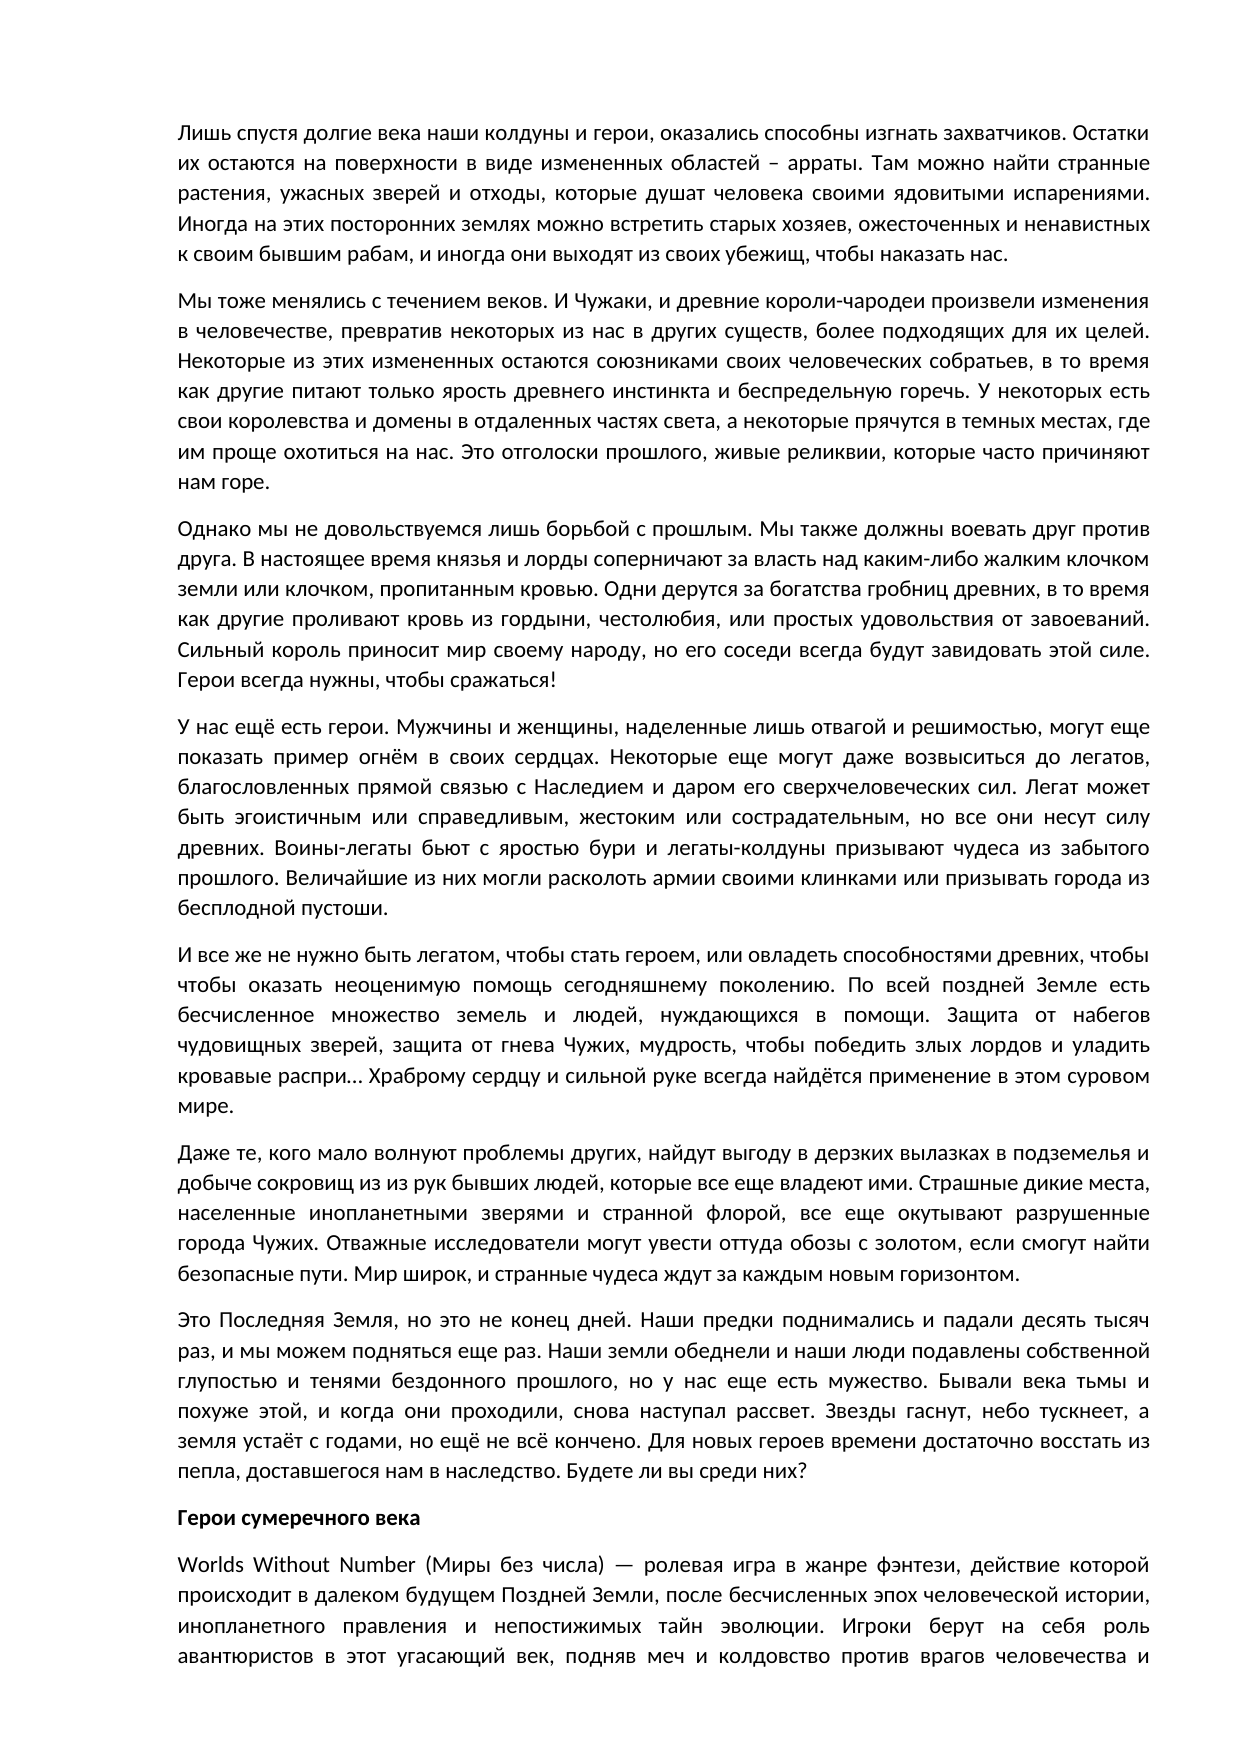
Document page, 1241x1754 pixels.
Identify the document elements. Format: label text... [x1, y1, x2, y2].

text Это Последняя Земля, но это не конец дней. Наши предки поднимались и падали десять тысяч раз, и мы можем подняться еще раз. Наши земли обеднели и наши люди подавлены собственной глупостью и тенями бездонного прошлого, но у нас еще есть мужество. Бывали века тьмы и похуже этой, и когда они проходили, снова наступал рассвет. Звезды гаснут, небо тускнеет, а земля устаёт с годами, но ещё не всё кончено. Для новых героев времени достаточно восстать из пепла, доставшегося нам в наследство. Будете ли вы среди них? [177, 1306, 1152, 1485]
text И все же не нужно быть легатом, чтобы стать героем, или овладеть способностями древних, чтобы чтобы оказать неоценимую помощь сегодняшнему поколению. По всей поздней Земле есть бесчисленное множество земель и людей, нуждающихся в помощи. Защита от набегов чудовищных зверей, защита от гнева Чужих, мудрость, чтобы победить злых лордов и уладить кровавые распри… Храброму сердцу и сильной руке всегда найдётся применение в этом суровом мире. [177, 940, 1152, 1119]
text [177, 1550, 1152, 1669]
text Мы тоже менялись с течением веков. И Чужаки, и древние короли-чародеи произвели изменения в человечестве, превратив некоторых из нас в других существ, более подходящих для их целей. Некоторые из этих измененных остаются союзниками своих человеческих собратьев, в то время как другие питают только ярость древнего инстинкта и беспредельную горечь. У некоторых есть свои королевства и домены в отдаленных частях света, а некоторые прячутся в темных местах, где им проще охотиться на нас. Это отголоски прошлого, живые реликвии, которые часто причиняют нам горе. [177, 286, 1152, 495]
text Герои сумеречного века [177, 1503, 1152, 1532]
text У нас ещё есть герои. Мужчины и женщины, наделенные лишь отвагой и решимостью, могут еще показать пример огнём в своих сердцах. Некоторые еще могут даже возвыситься до легатов, благословленных прямой связью с Наследием и даром его сверхчеловеческих сил. Легат может быть эгоистичным или справедливым, жестоким или сострадательным, но все они несут силу древних. Воины-легаты бьют с яростью бури и легаты-колдуны призывают чудеса из забытого прошлого. Величайшие из них могли расколоть армии своими клинками или призывать города из бесплодной пустоши. [177, 712, 1152, 921]
text Даже те, кого мало волнуют проблемы других, найдут выгоду в дерзких вылазках в подземелья и добыче сокровищ из из рук бывших людей, которые все еще владеют ими. Страшные дикие места, населенные инопланетными зверями и странной флорой, все еще окутывают разрушенные города Чужих. Отважные исследователи могут увести оттуда обозы с золотом, если смогут найти безопасные пути. Мир широк, и странные чудеса ждут за каждым новым горизонтом. [177, 1138, 1152, 1287]
text Лишь спустя долгие века наши колдуны и герои, оказались способны изгнать захватчиков. Остатки их остаются на поверхности в виде измененных областей – арраты. Там можно найти странные растения, ужасных зверей и отходы, которые душат человека своими ядовитыми испарениями. Иногда на этих посторонних землях можно встретить старых хозяев, ожесточенных и ненавистных к своим бывшим рабам, и иногда они выходят из своих убежищ, чтобы наказать нас. [177, 118, 1152, 267]
text Однако мы не довольствуемся лишь борьбой с прошлым. Мы также должны воевать друг против друга. В настоящее время князья и лорды соперничают за власть над каким-либо жалким клочком земли или клочком, пропитанным кровью. Одни дерутся за богатства гробниц древних, в то время как другие проливают кровь из гордыни, честолюбия, или простых удовольствия от завоеваний. Сильный король приносит мир своему народу, но его соседи всегда будут завидовать этой силе. Герои всегда нужны, чтобы сражаться! [177, 514, 1152, 693]
